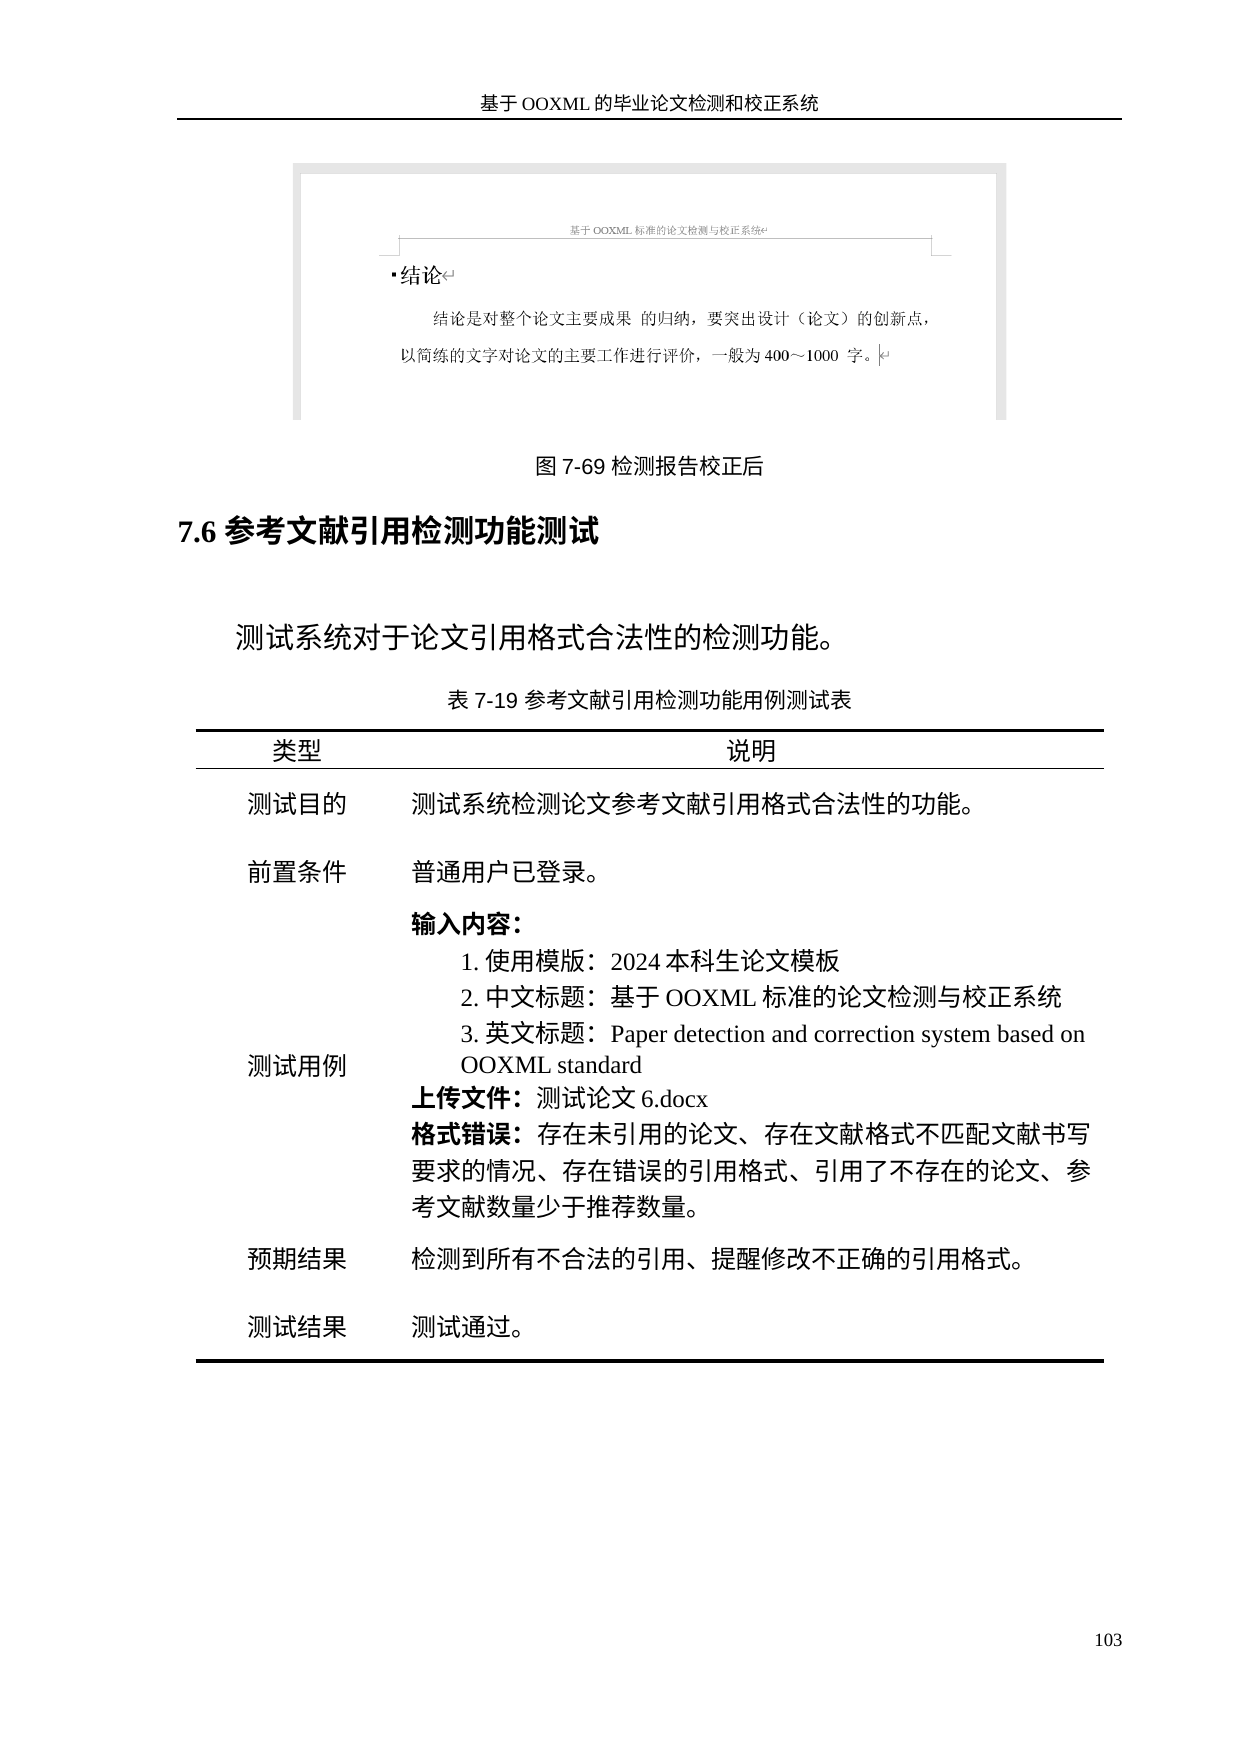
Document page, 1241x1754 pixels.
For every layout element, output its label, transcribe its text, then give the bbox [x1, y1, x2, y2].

table_cell 测试结果 [196, 1291, 399, 1359]
table_cell 输入内容： 1. 使用模版：2024本科生论文模板 2. 中文标题：基于OOXML标准的论文检测与校正系统 3. 英文标题：Paper detection and correction system based on OOXML standard 上传文件：测试论文6.docx 格式错误：存在未引用的论文、存在文献格式不匹配文献书写要求的情况、存在错误的引用格式、引用了不存在的论文、参考文献数量少于推荐数量。 [400, 905, 1104, 1223]
table_cell 测试系统检测论文参考文献引用格式合法性的功能。 [400, 769, 1104, 837]
subtitle 参考文献引用检测功能测试 [177, 494, 1122, 562]
picture [292, 163, 1007, 420]
text 测试系统对于论文引用格式合法性的检测功能。 [177, 602, 1122, 669]
table_header 说明 [400, 732, 1104, 768]
table_cell 检测到所有不合法的引用、提醒修改不正确的引用格式。 [400, 1224, 1104, 1291]
table_header 类型 [196, 732, 399, 768]
table_cell 普通用户已登录。 [400, 837, 1104, 905]
table_cell 前置条件 [196, 837, 399, 905]
table_cell 测试目的 [196, 769, 399, 837]
table_cell 测试用例 [196, 905, 399, 1223]
table_cell 测试通过。 [400, 1291, 1104, 1359]
table_cell 预期结果 [196, 1224, 399, 1291]
